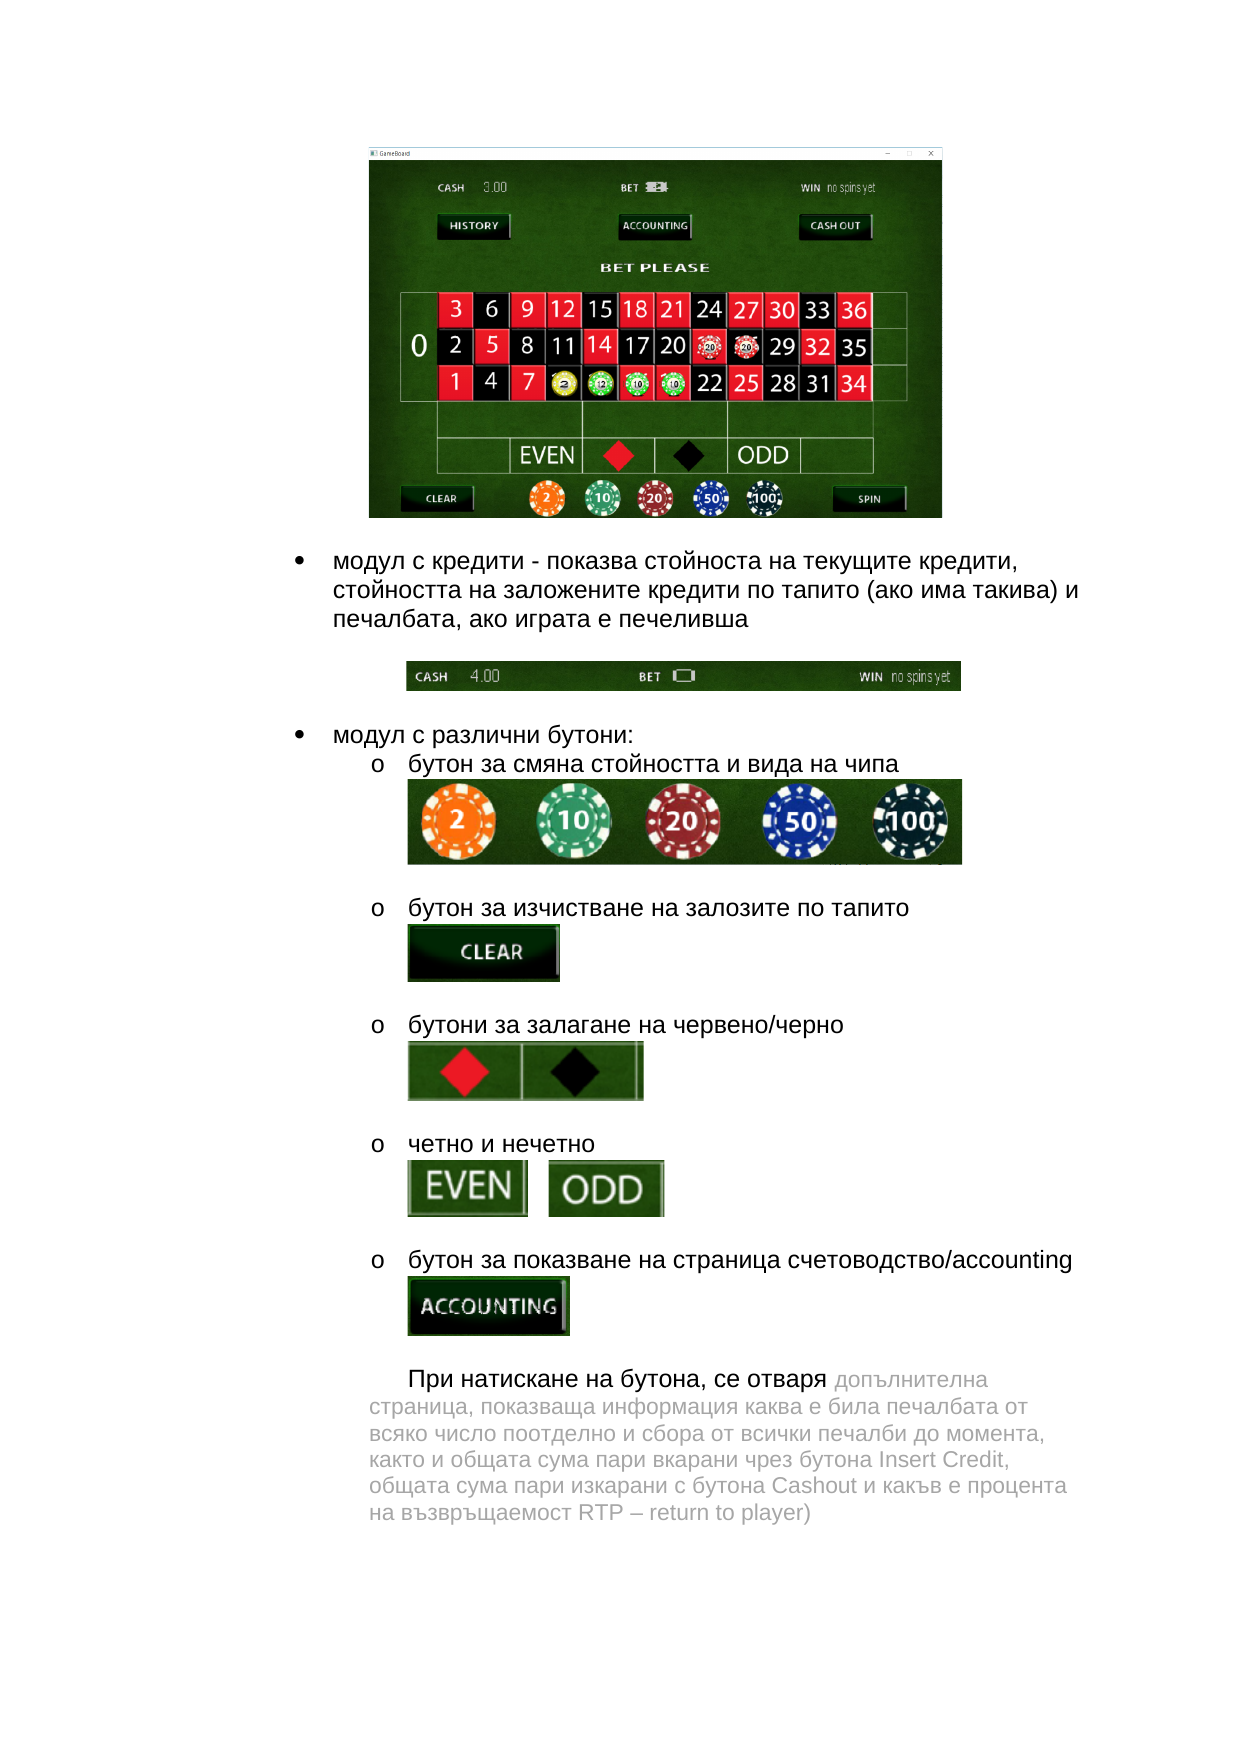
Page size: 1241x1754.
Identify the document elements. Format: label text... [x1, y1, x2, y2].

picture [407, 779, 963, 865]
list четно и нечетно [370, 1129, 1093, 1160]
list бутон за смяна стойността и вида на чипа [370, 749, 1093, 779]
list бутон за изчистване на залозите по тапито [370, 893, 1093, 924]
picture [407, 1041, 644, 1101]
picture [548, 1160, 665, 1217]
text При натискане на бутона, се отваря допълнителна страница, показваща информация каква е била печалбата от всяко число поотделно и сбора от всички печалби до момента, както и общата сума пари вкарани чрез бутона Insert Credit, общата сума пари изкарани с бутона Cashout и какъв е процента на възвръщаемост RTP – return to player) [369, 1364, 1093, 1525]
picture [406, 661, 961, 691]
picture [407, 1160, 528, 1217]
list бутони за залагане на червено/черно [370, 1010, 1093, 1041]
list бутон за показване на стрaница счетоводство/accounting [370, 1245, 1093, 1276]
picture [407, 1276, 570, 1336]
picture [368, 147, 943, 518]
list модул с различни бутони: [295, 720, 1093, 749]
list модул с кредити - показва стойностa на текущите кредити, стойността на заложените кредити по тапито (ако има такива) и печалбата, ако играта е печеливша [295, 546, 1093, 632]
picture [407, 924, 560, 982]
